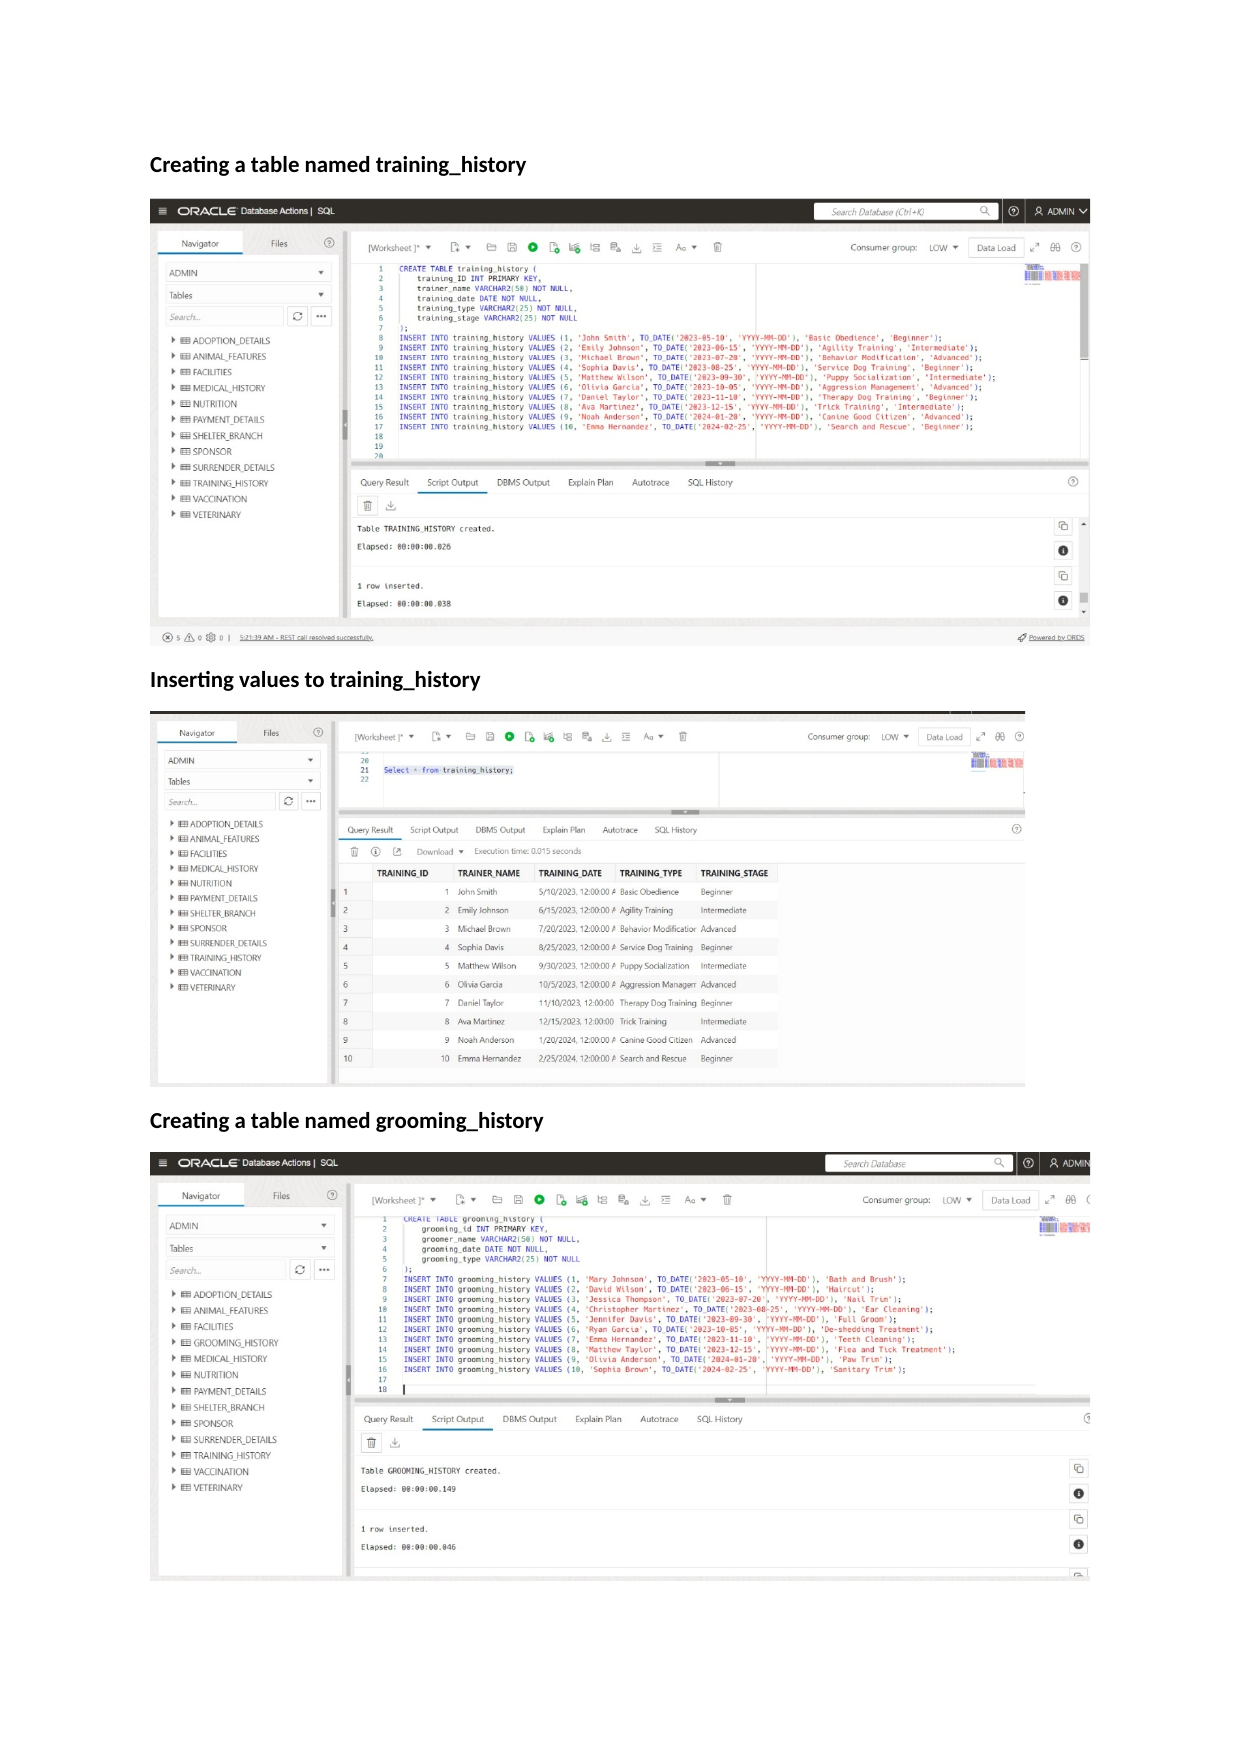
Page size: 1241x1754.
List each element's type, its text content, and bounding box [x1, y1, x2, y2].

text Inserting values to training_history [150, 665, 1090, 693]
picture [150, 1152, 1091, 1581]
text Creating a table named grooming_history [150, 1106, 1090, 1134]
picture [150, 711, 1025, 1087]
picture [150, 196, 1091, 646]
text Creating a table named training_history [150, 150, 1090, 178]
